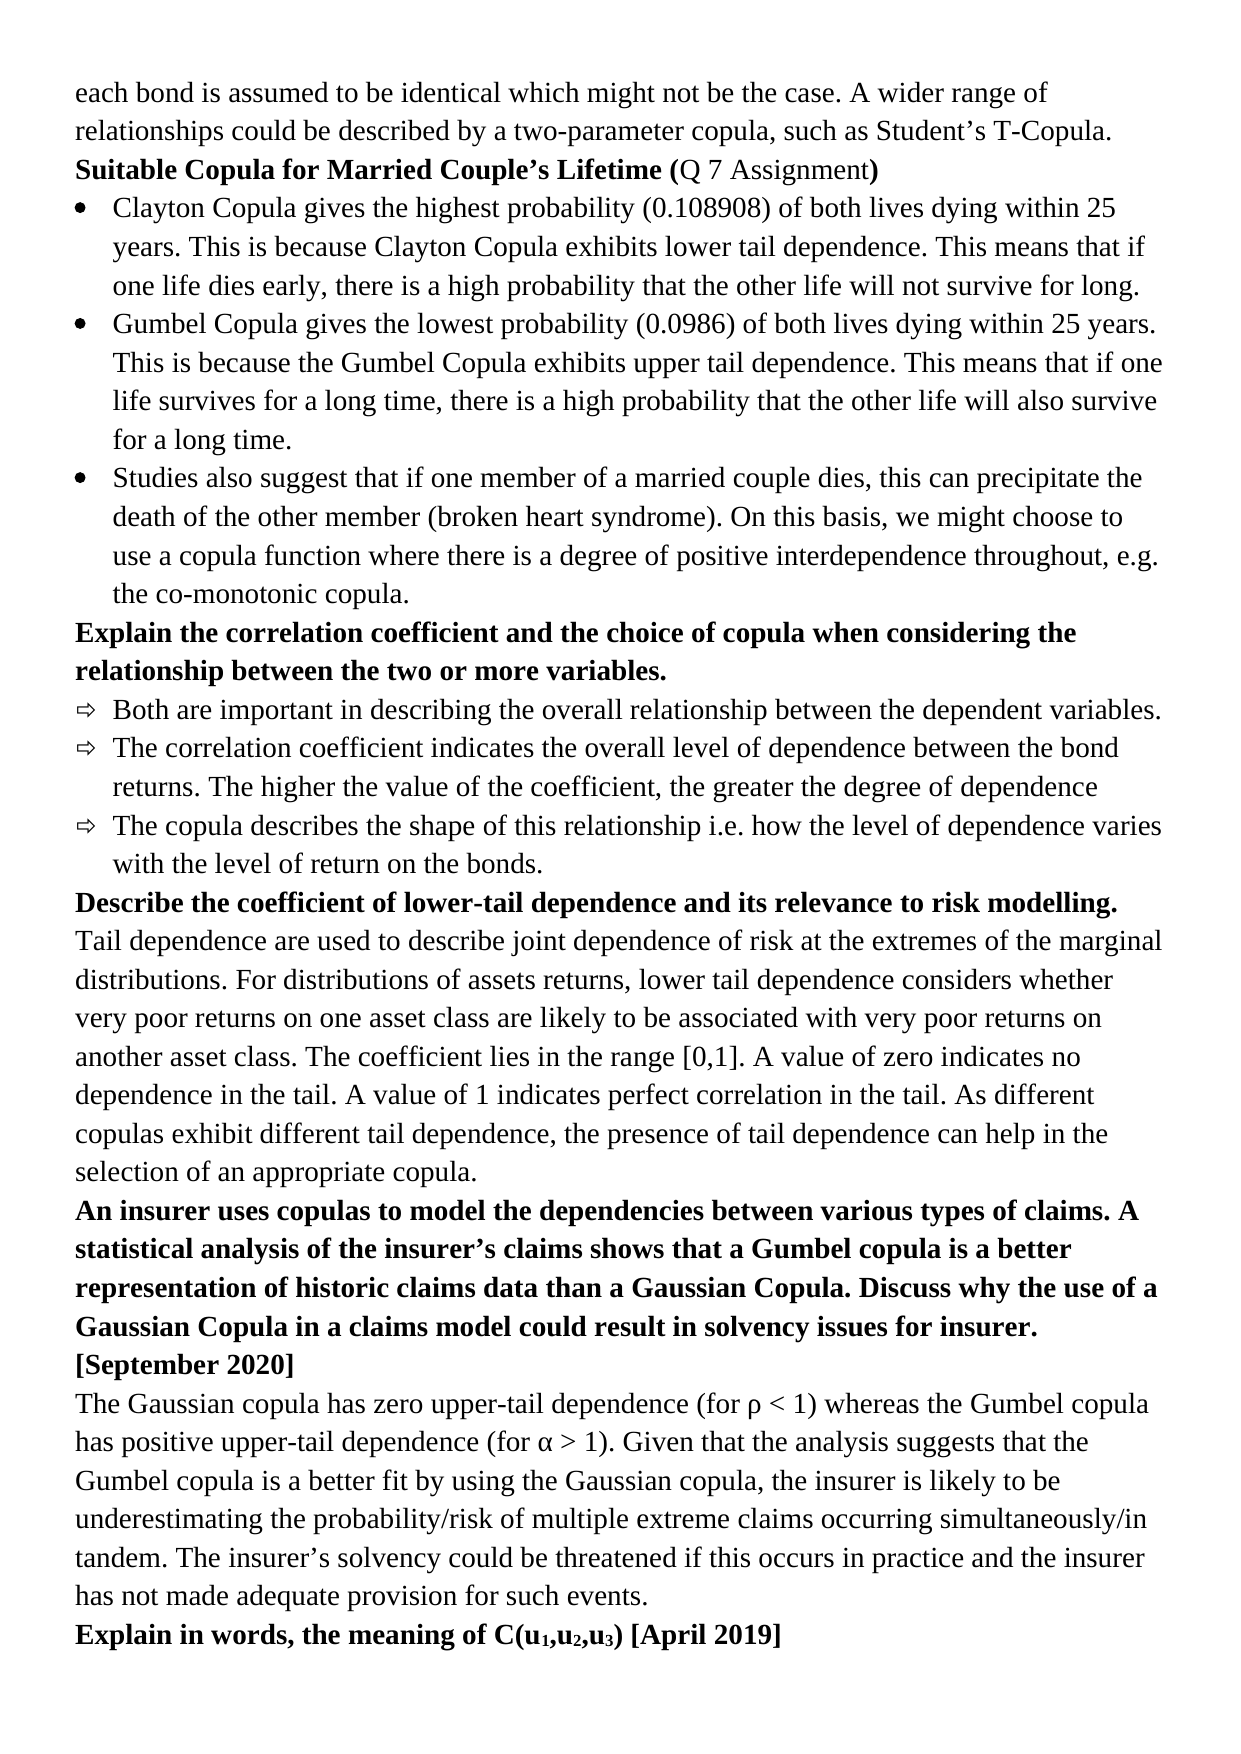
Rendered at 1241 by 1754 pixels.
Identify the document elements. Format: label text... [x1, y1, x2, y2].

text Explain in words, the meaning of C(u1,u2,u3) [April 2019] [75, 1617, 1165, 1651]
list Studies also suggest that if one member of a married couple dies, this can precipitate the death of the other member (broken heart syndrome). On this basis, we might choose to use a copula function where there is a degree of positive interdependence throughout, e.g. the co-monotonic copula. [75, 461, 1165, 610]
text Tail dependence are used to describe joint dependence of risk at the extremes of the marginal distributions. For distributions of assets returns, lower tail dependence considers whether very poor returns on one asset class are likely to be associated with very poor returns on another asset class. The coefficient lies in the range [0,1]. A value of zero indicates no dependence in the tail. A value of 1 indicates perfect correlation in the tail. As different copulas exhibit different tail dependence, the presence of tail dependence can help in the selection of an appropriate copula. [75, 923, 1165, 1188]
list Both are important in describing the overall relationship between the dependent variables. [75, 692, 1165, 726]
text The Gaussian copula has zero upper-tail dependence (for ρ < 1) whereas the Gumbel copula has positive upper-tail dependence (for α > 1). Given that the analysis suggests that the Gumbel copula is a better fit by using the Gaussian copula, the insurer is likely to be underestimating the probability/risk of multiple extreme claims occurring simultaneously/in tandem. The insurer’s solvency could be threatened if this occurs in practice and the insurer has not made adequate provision for such events. [75, 1386, 1165, 1612]
list Gumbel Copula gives the lowest probability (0.0986) of both lives dying within 25 years. This is because the Gumbel Copula exhibits upper tail dependence. This means that if one life survives for a long time, there is a high probability that the other life will also survive for a long time. [75, 306, 1165, 456]
text An insurer uses copulas to model the dependencies between various types of claims. A statistical analysis of the insurer’s claims shows that a Gumbel copula is a better representation of historic claims data than a Gaussian Copula. Discuss why the use of a Gaussian Copula in a claims model could result in solvency issues for insurer. [September 2020] [75, 1193, 1165, 1381]
list The correlation coefficient indicates the overall level of dependence between the bond returns. The higher the value of the coefficient, the greater the degree of dependence [75, 731, 1165, 803]
list Clayton Copula gives the highest probability (0.108908) of both lives dying within 25 years. This is because Clayton Copula exhibits lower tail dependence. This means that if one life dies early, there is a high probability that the other life will not survive for long. [75, 191, 1165, 301]
text Explain the correlation coefficient and the choice of copula when considering the relationship between the two or more variables. [75, 615, 1165, 687]
text Suitable Copula for Married Couple’s Lifetime (Q 7 Assignment) [75, 152, 1165, 186]
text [75, 75, 1165, 147]
list The copula describes the shape of this relationship i.e. how the level of dependence varies with the level of return on the bonds. [75, 808, 1165, 880]
text Describe the coefficient of lower-tail dependence and its relevance to risk modelling. [75, 885, 1165, 918]
